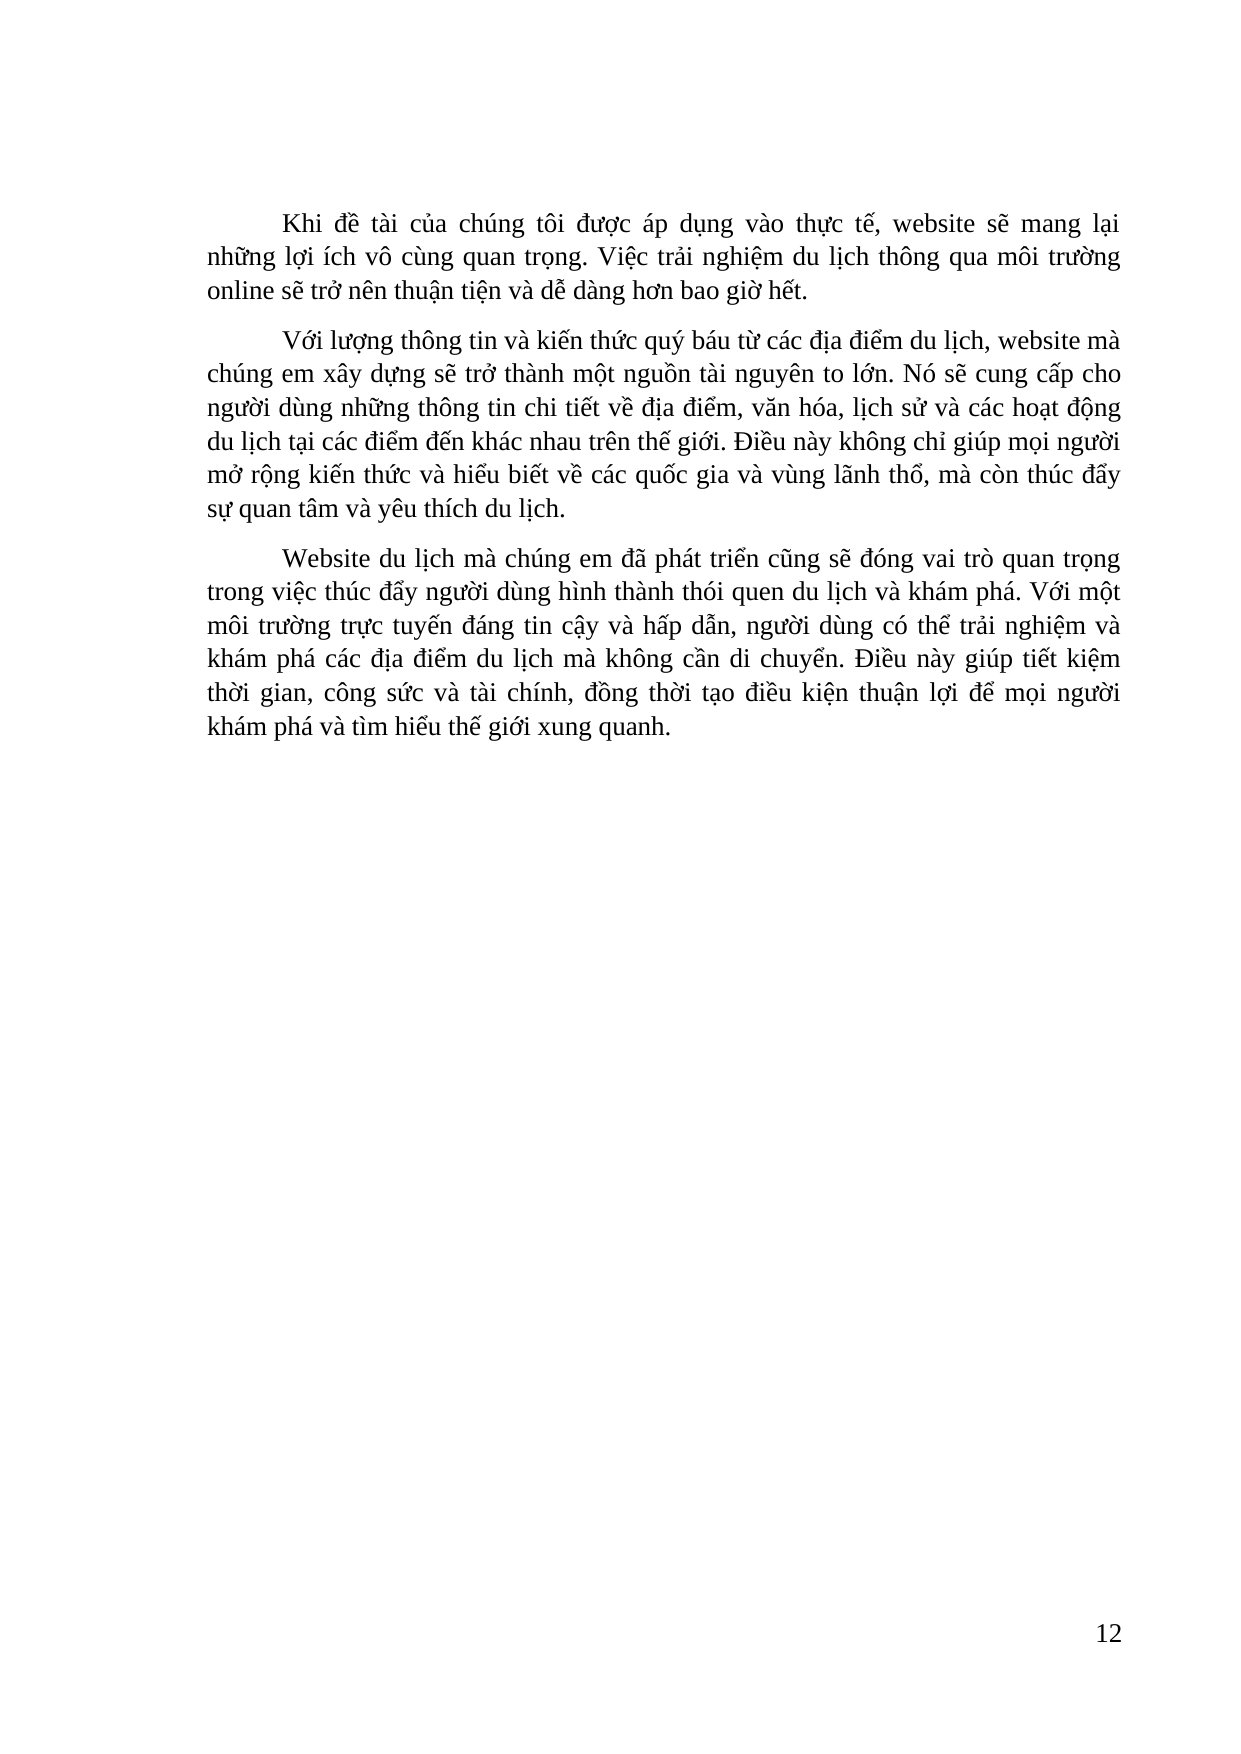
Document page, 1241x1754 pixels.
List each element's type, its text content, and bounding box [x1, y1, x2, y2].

text Với lượng thông tin và kiến thức quý báu từ các địa điểm du lịch, website mà chúng em xây dựng sẽ trở thành một nguồn tài nguyên to lớn. Nó sẽ cung cấp cho người dùng những thông tin chi tiết về địa điểm, văn hóa, lịch sử và các hoạt động du lịch tại các điểm đến khác nhau trên thế giới. Điều này không chỉ giúp mọi người mở rộng kiến thức và hiểu biết về các quốc gia và vùng lãnh thổ, mà còn thúc đẩy sự quan tâm và yêu thích du lịch. [207, 324, 1122, 523]
text Website du lịch mà chúng em đã phát triển cũng sẽ đóng vai trò quan trọng trong việc thúc đẩy người dùng hình thành thói quen du lịch và khám phá. Với một môi trường trực tuyến đáng tin cậy và hấp dẫn, người dùng có thể trải nghiệm và khám phá các địa điểm du lịch mà không cần di chuyển. Điều này giúp tiết kiệm thời gian, công sức và tài chính, đồng thời tạo điều kiện thuận lợi để mọi người khám phá và tìm hiểu thế giới xung quanh. [207, 542, 1122, 741]
text Khi đề tài của chúng tôi được áp dụng vào thực tế, website sẽ mang lại những lợi ích vô cùng quan trọng. Việc trải nghiệm du lịch thông qua môi trường online sẽ trở nên thuận tiện và dễ dàng hơn bao giờ hết. [207, 207, 1122, 305]
